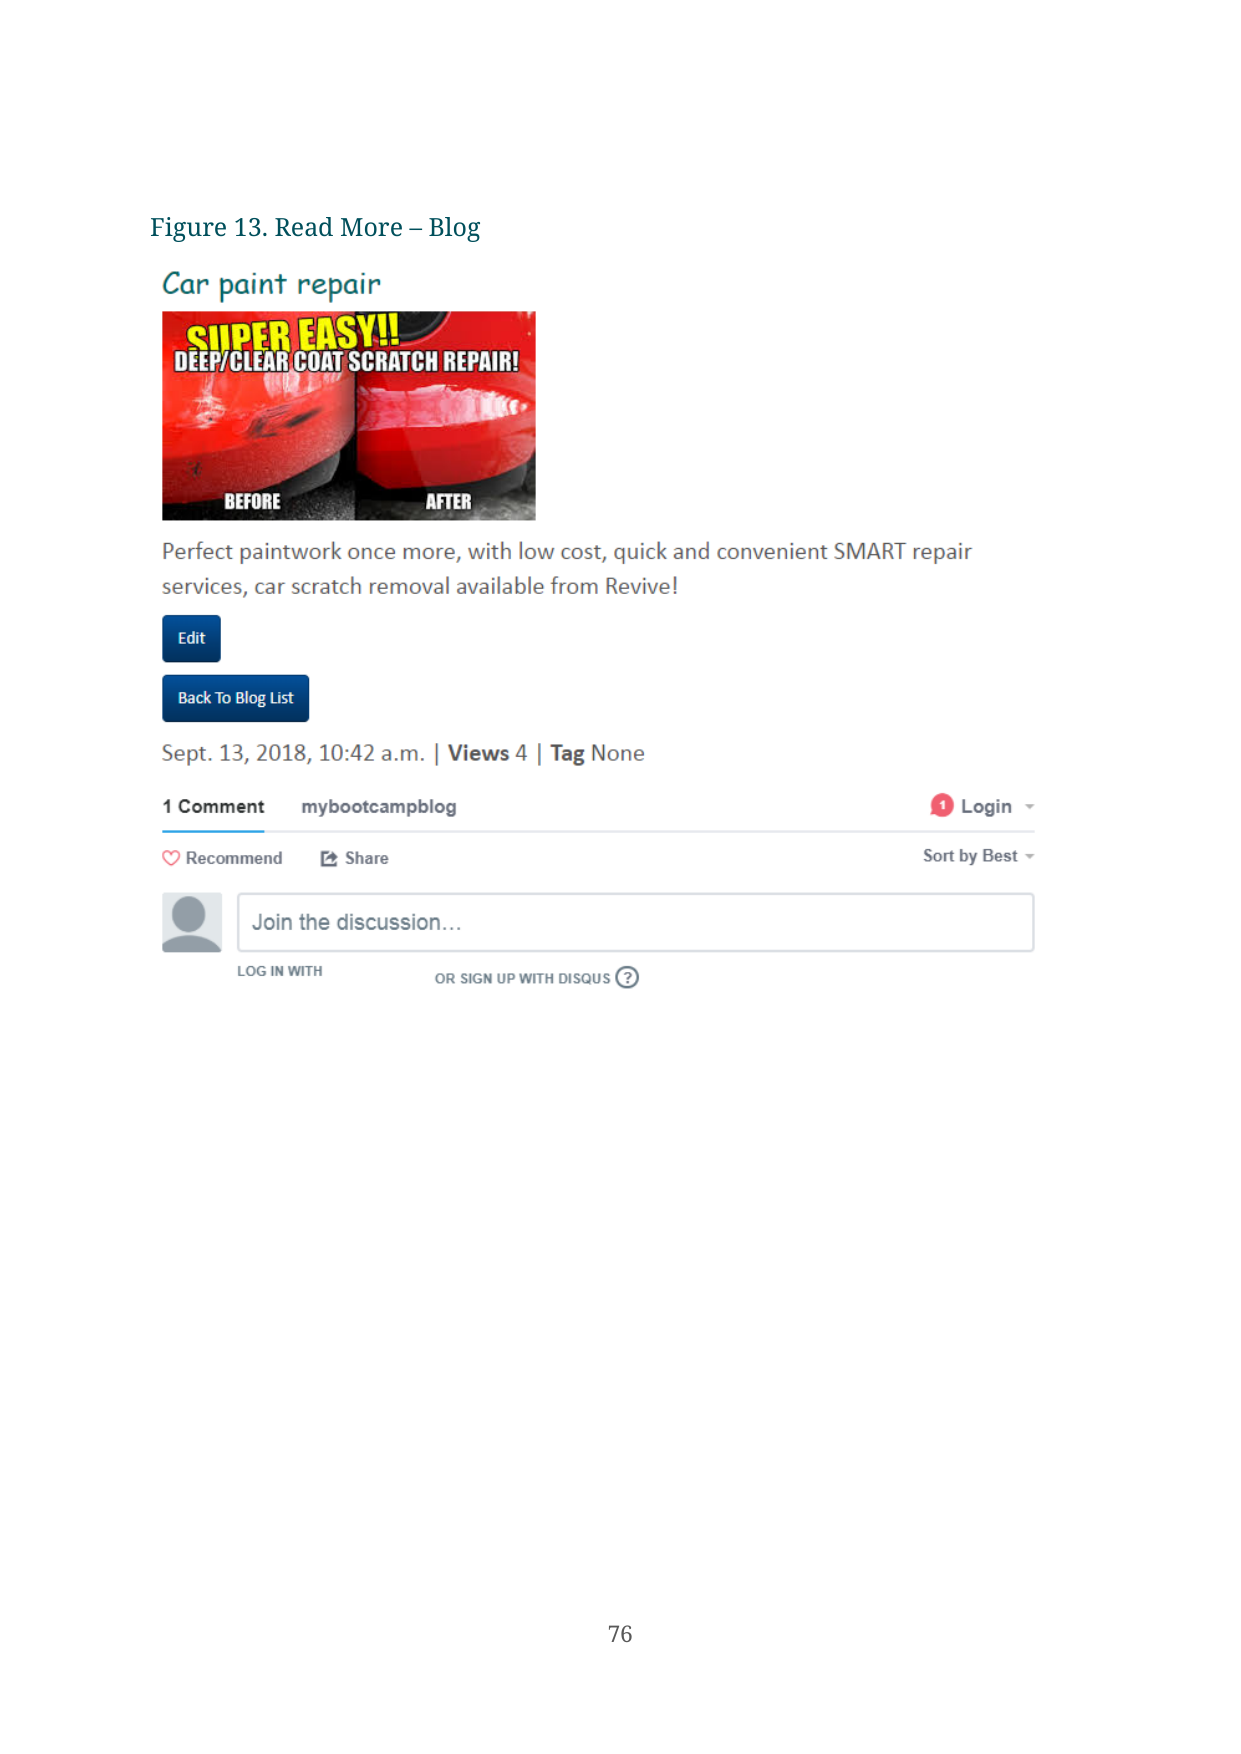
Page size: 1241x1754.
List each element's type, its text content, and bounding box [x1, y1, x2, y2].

picture [150, 248, 1050, 991]
